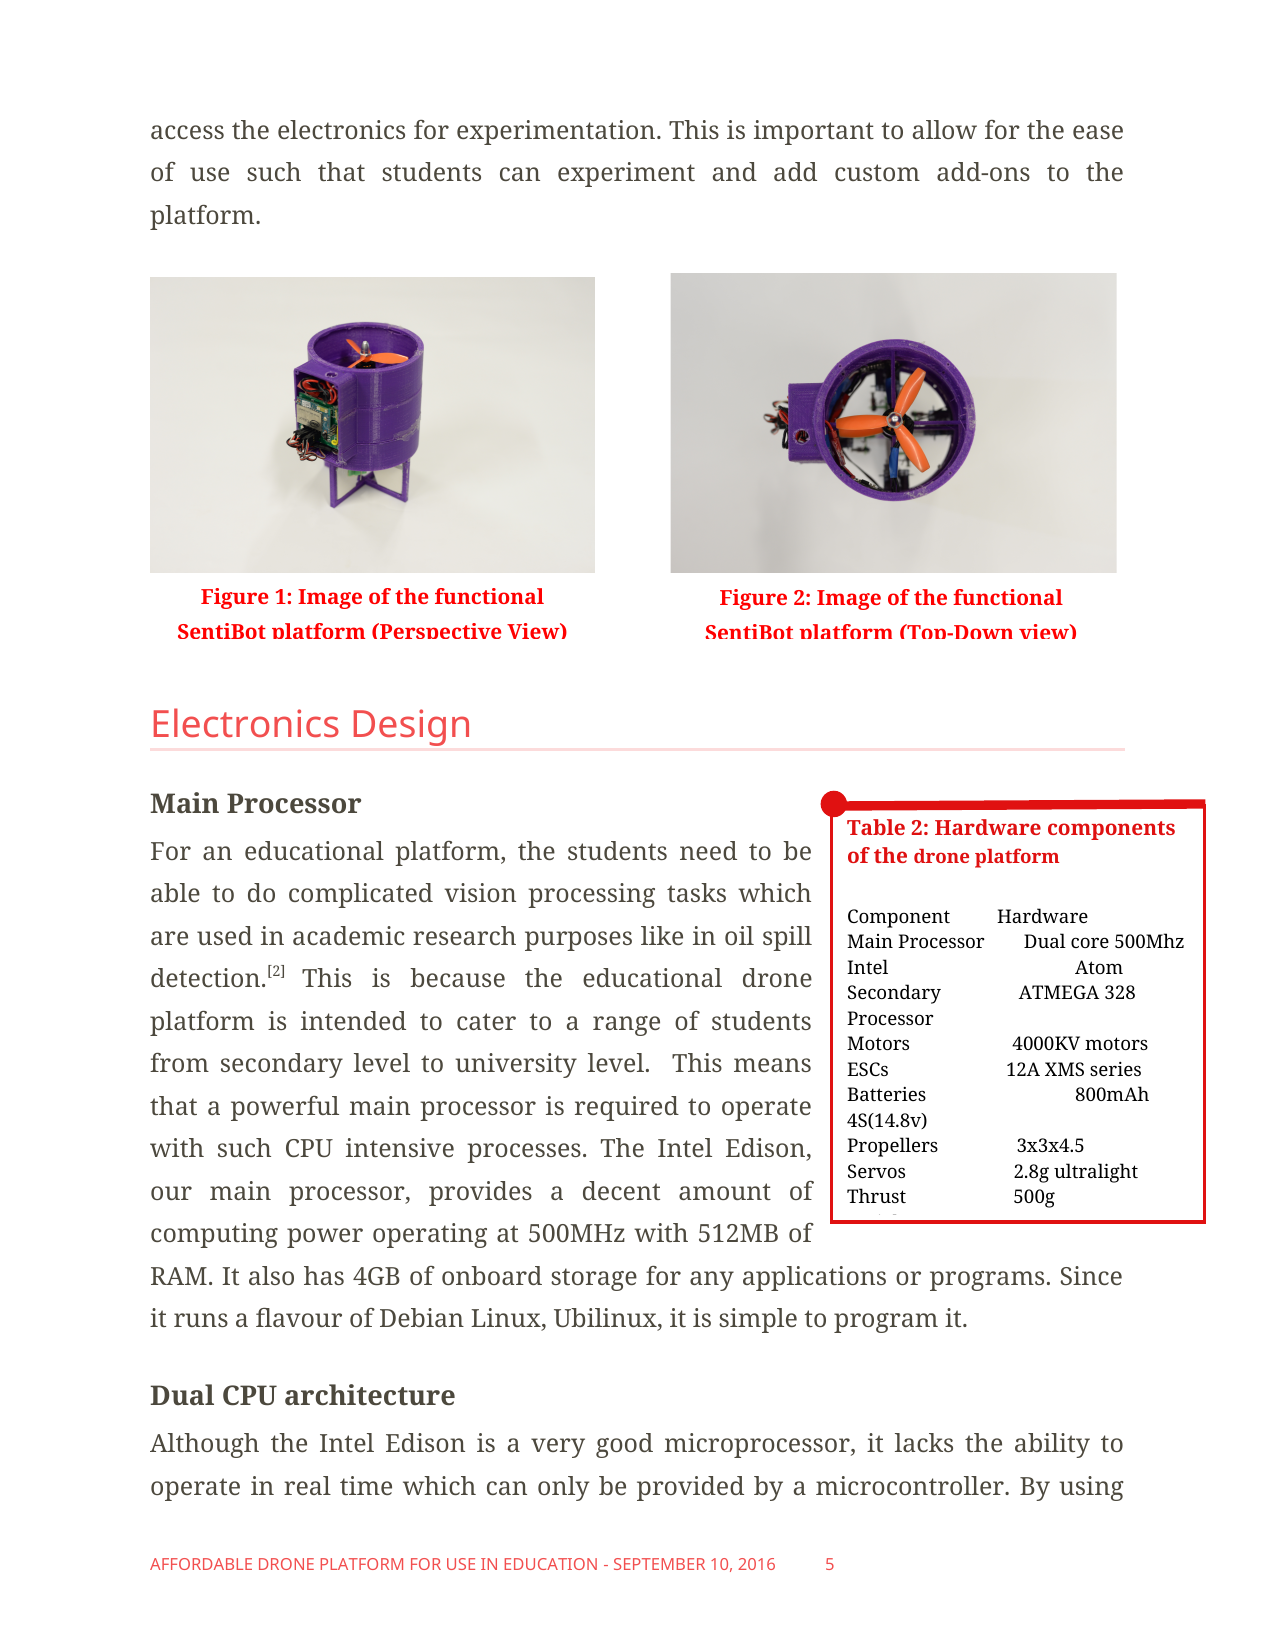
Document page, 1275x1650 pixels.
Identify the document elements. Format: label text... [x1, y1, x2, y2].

text For an educational platform, the students need to be able to do complicated vision processing tasks which are used in academic research purposes like in oil spill detection.[2] This is because the educational drone platform is intended to cater to a range of students from secondary level to university level. This means that a powerful main processor is required to operate with such CPU intensive processes. The Intel Edison, our main processor, provides a decent amount of computing power operating at 500MHz with 512MB of RAM. It also has 4GB of onboard storage for any applications or programs. Since it runs a flavour of Debian Linux, Ubilinux, it is simple to program it. [150, 833, 1125, 1335]
picture [670, 273, 1117, 573]
subtitle Dual CPU architecture [150, 1377, 1125, 1414]
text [150, 112, 1125, 232]
subtitle Electronics Design [150, 697, 1125, 748]
picture [150, 277, 595, 573]
subtitle Main Processor [150, 784, 1125, 821]
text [150, 1426, 1125, 1503]
